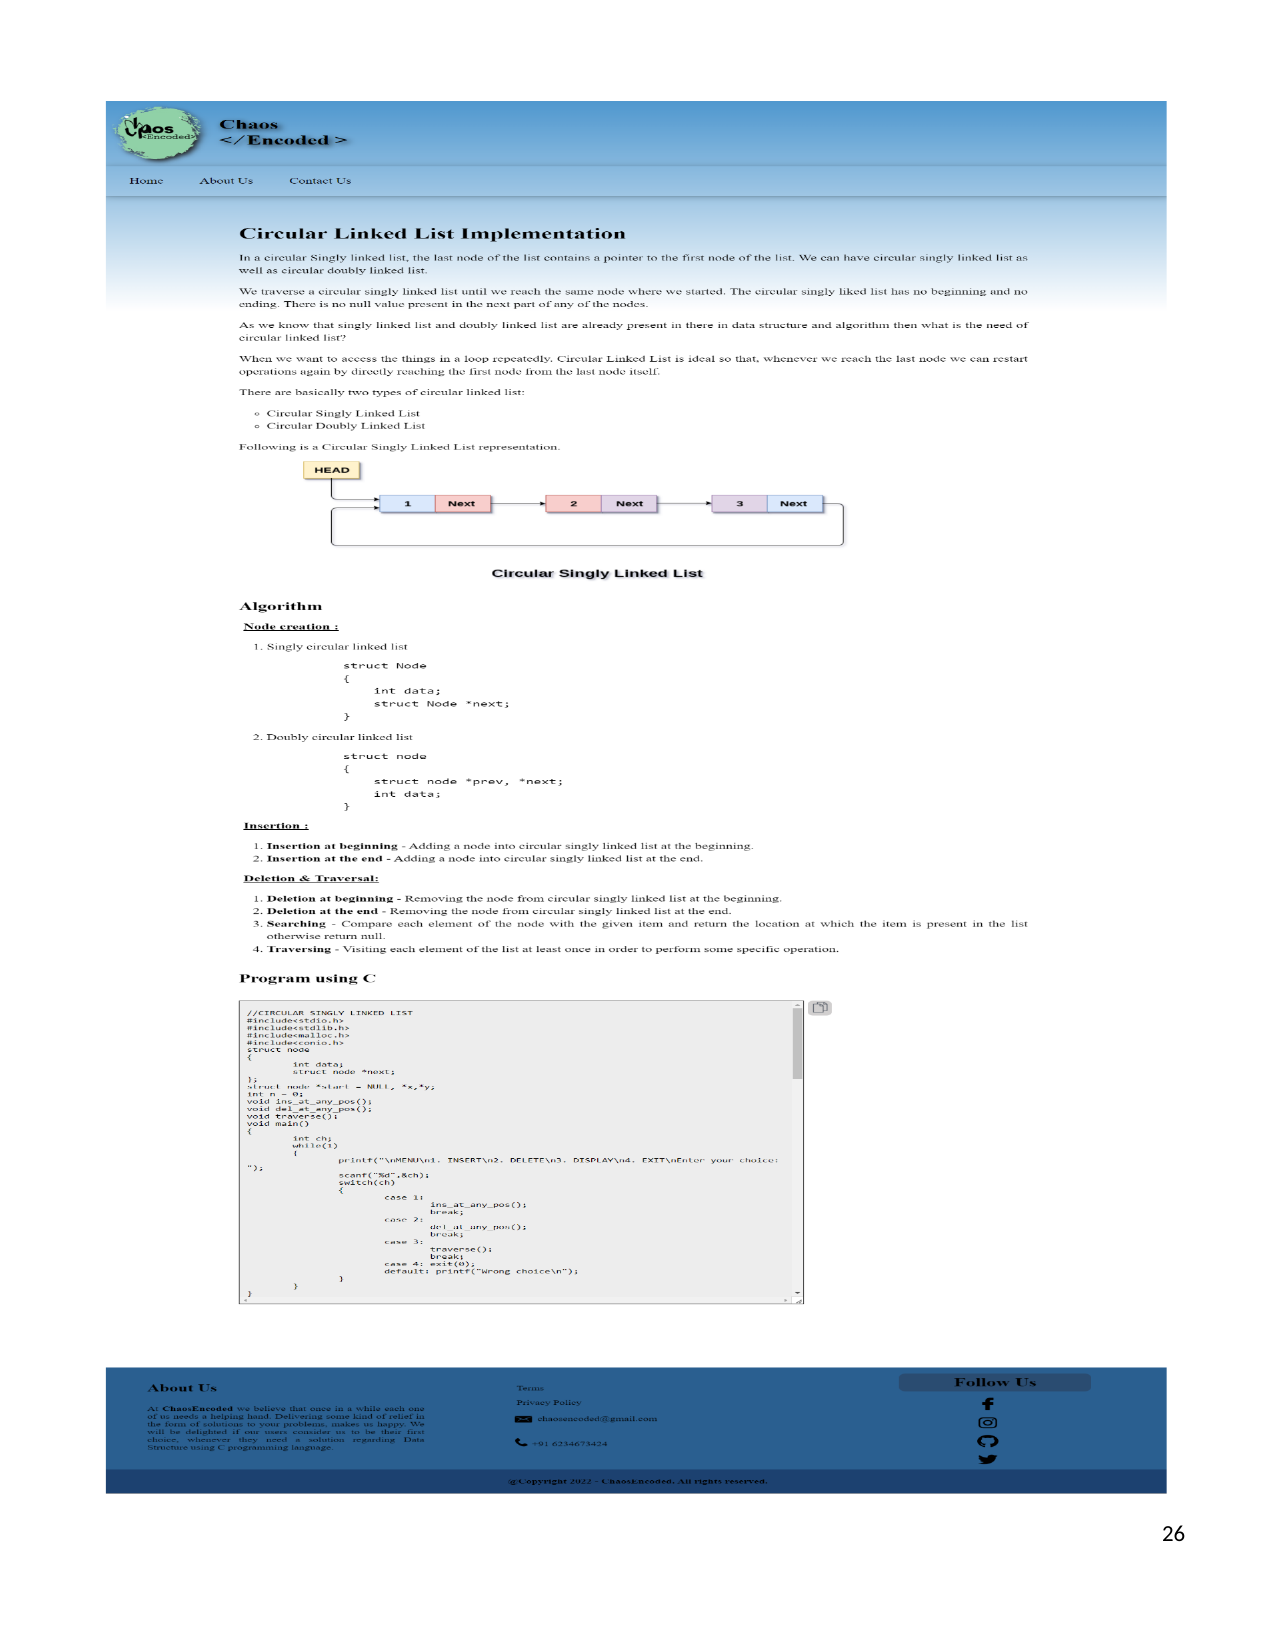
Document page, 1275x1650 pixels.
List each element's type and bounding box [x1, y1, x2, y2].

picture [104, 101, 1167, 1492]
